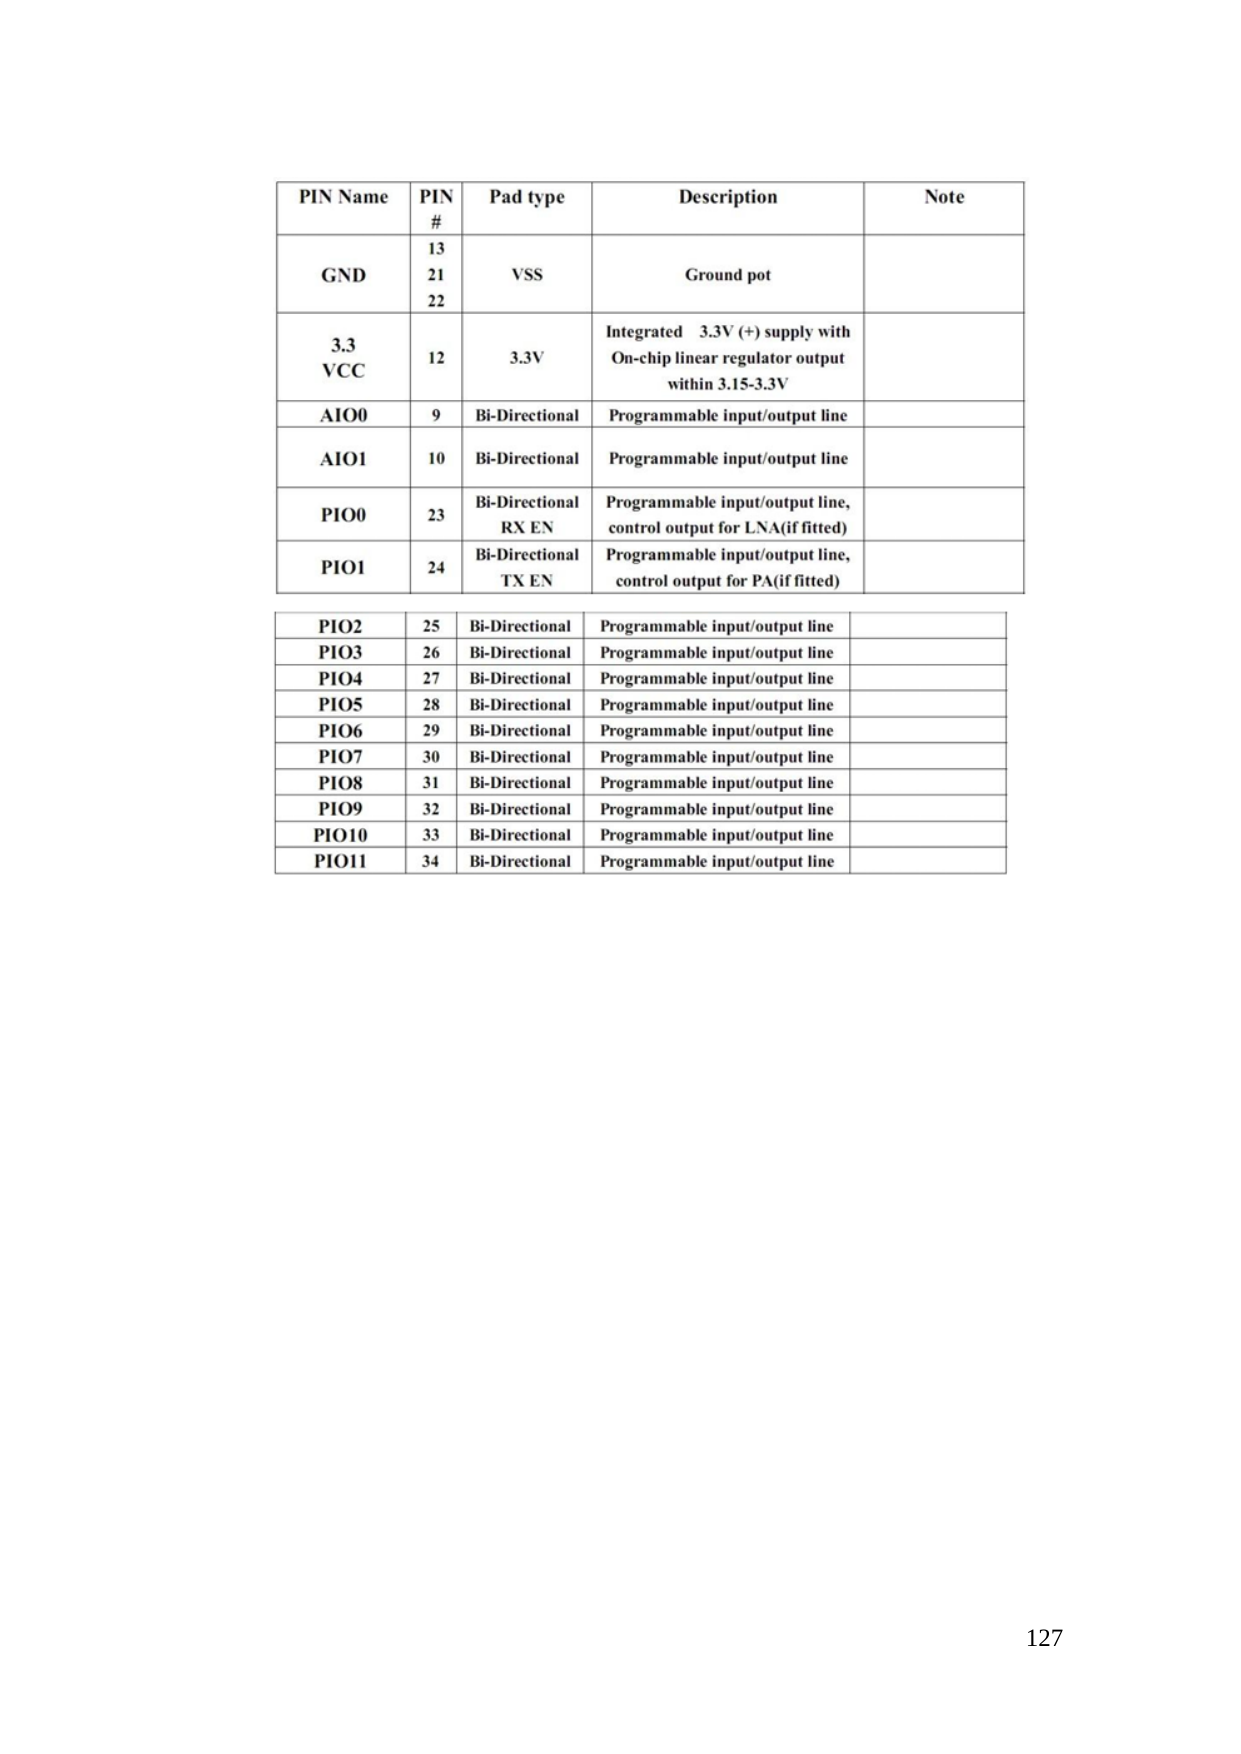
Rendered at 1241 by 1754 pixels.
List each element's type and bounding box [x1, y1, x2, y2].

picture [267, 177, 1032, 881]
